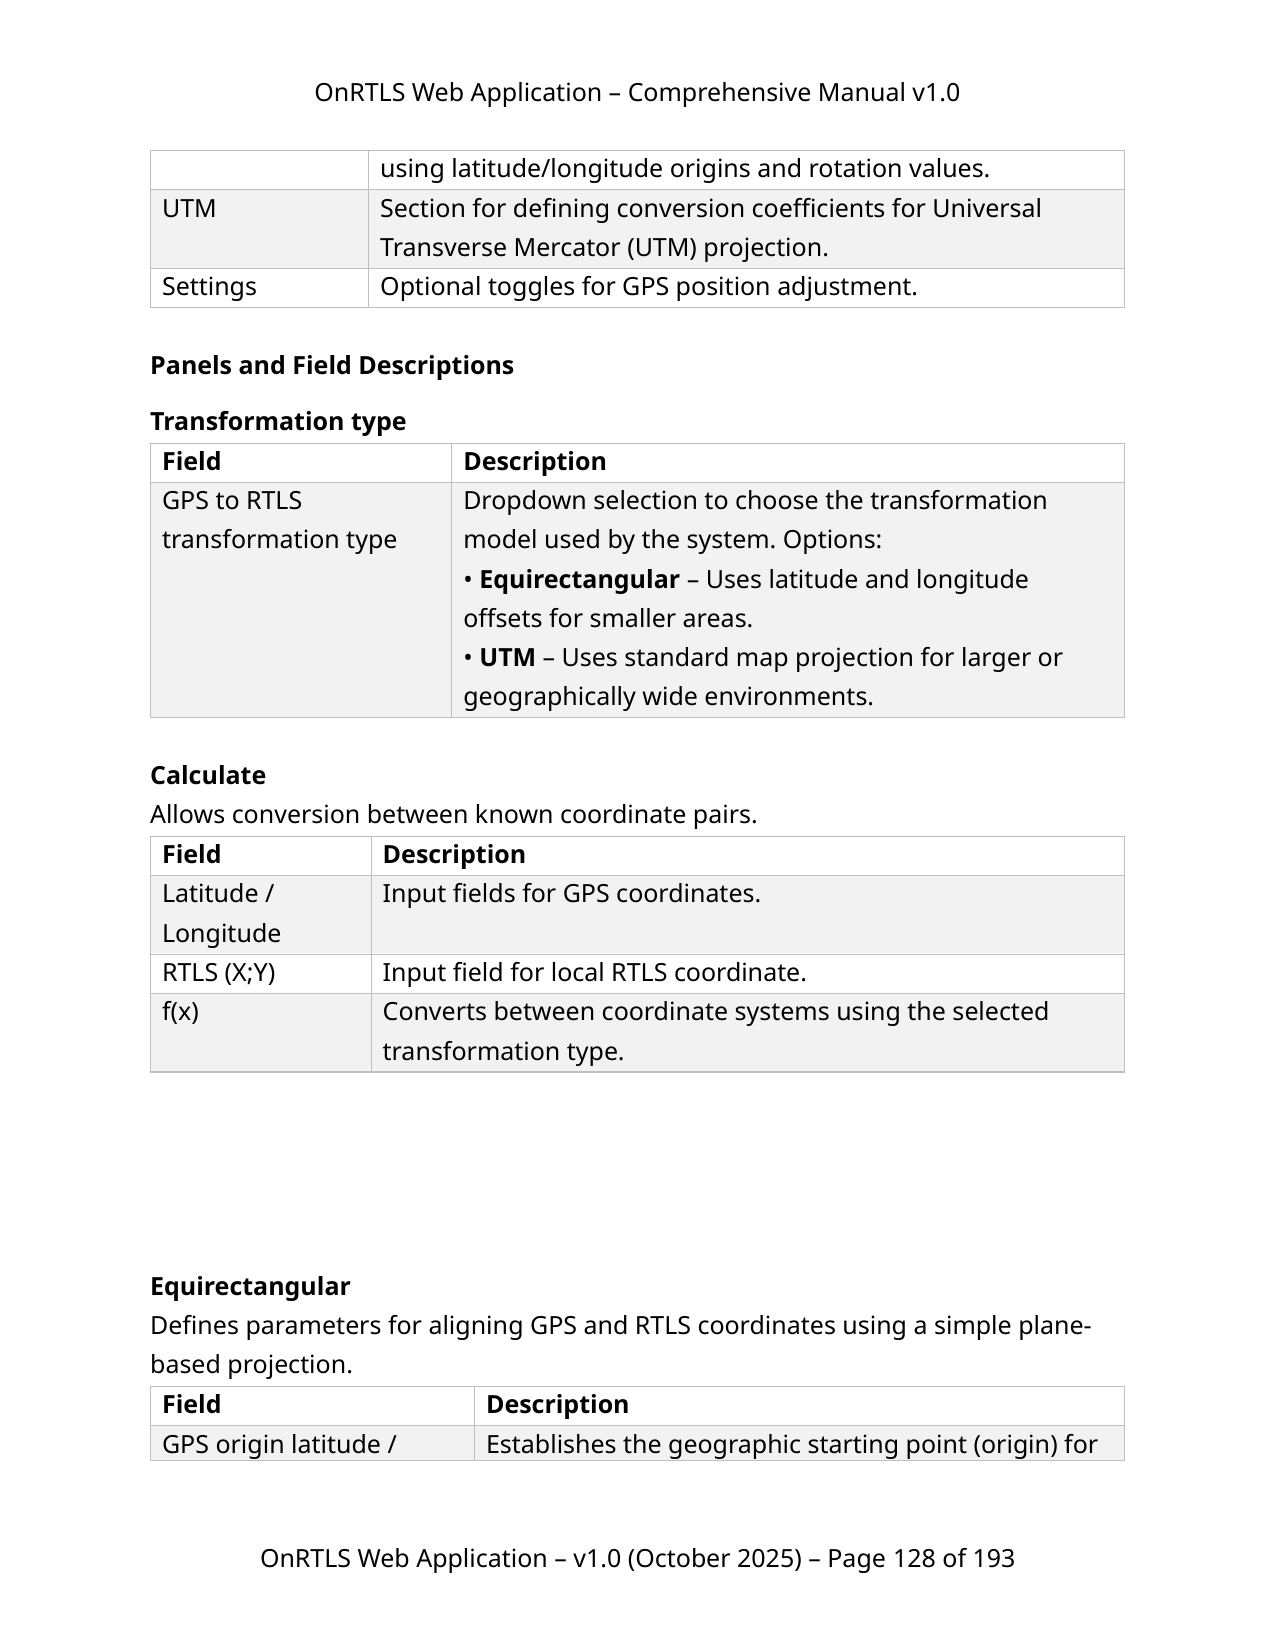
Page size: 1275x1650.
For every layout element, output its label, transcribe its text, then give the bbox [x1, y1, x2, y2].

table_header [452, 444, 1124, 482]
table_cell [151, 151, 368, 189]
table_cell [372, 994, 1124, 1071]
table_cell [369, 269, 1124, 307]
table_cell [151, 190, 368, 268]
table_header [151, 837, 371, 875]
text Equirectangular [150, 1229, 1125, 1302]
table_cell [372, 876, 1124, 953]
text Allows conversion between known coordinate pairs. [150, 796, 1125, 831]
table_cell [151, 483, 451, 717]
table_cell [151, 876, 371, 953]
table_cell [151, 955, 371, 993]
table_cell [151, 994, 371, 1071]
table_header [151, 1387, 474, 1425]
text Calculate [150, 718, 1125, 791]
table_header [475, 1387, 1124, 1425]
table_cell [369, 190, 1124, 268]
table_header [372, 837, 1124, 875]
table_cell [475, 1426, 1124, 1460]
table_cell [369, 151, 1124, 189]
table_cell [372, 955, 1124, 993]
text Panels and Field Descriptions [150, 308, 1125, 382]
text Transformation type [150, 403, 1125, 437]
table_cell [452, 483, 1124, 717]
text Defines parameters for aligning GPS and RTLS coordinates using a simple plane-based projection. [150, 1307, 1125, 1381]
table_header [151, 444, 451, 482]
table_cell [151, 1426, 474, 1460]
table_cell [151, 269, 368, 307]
